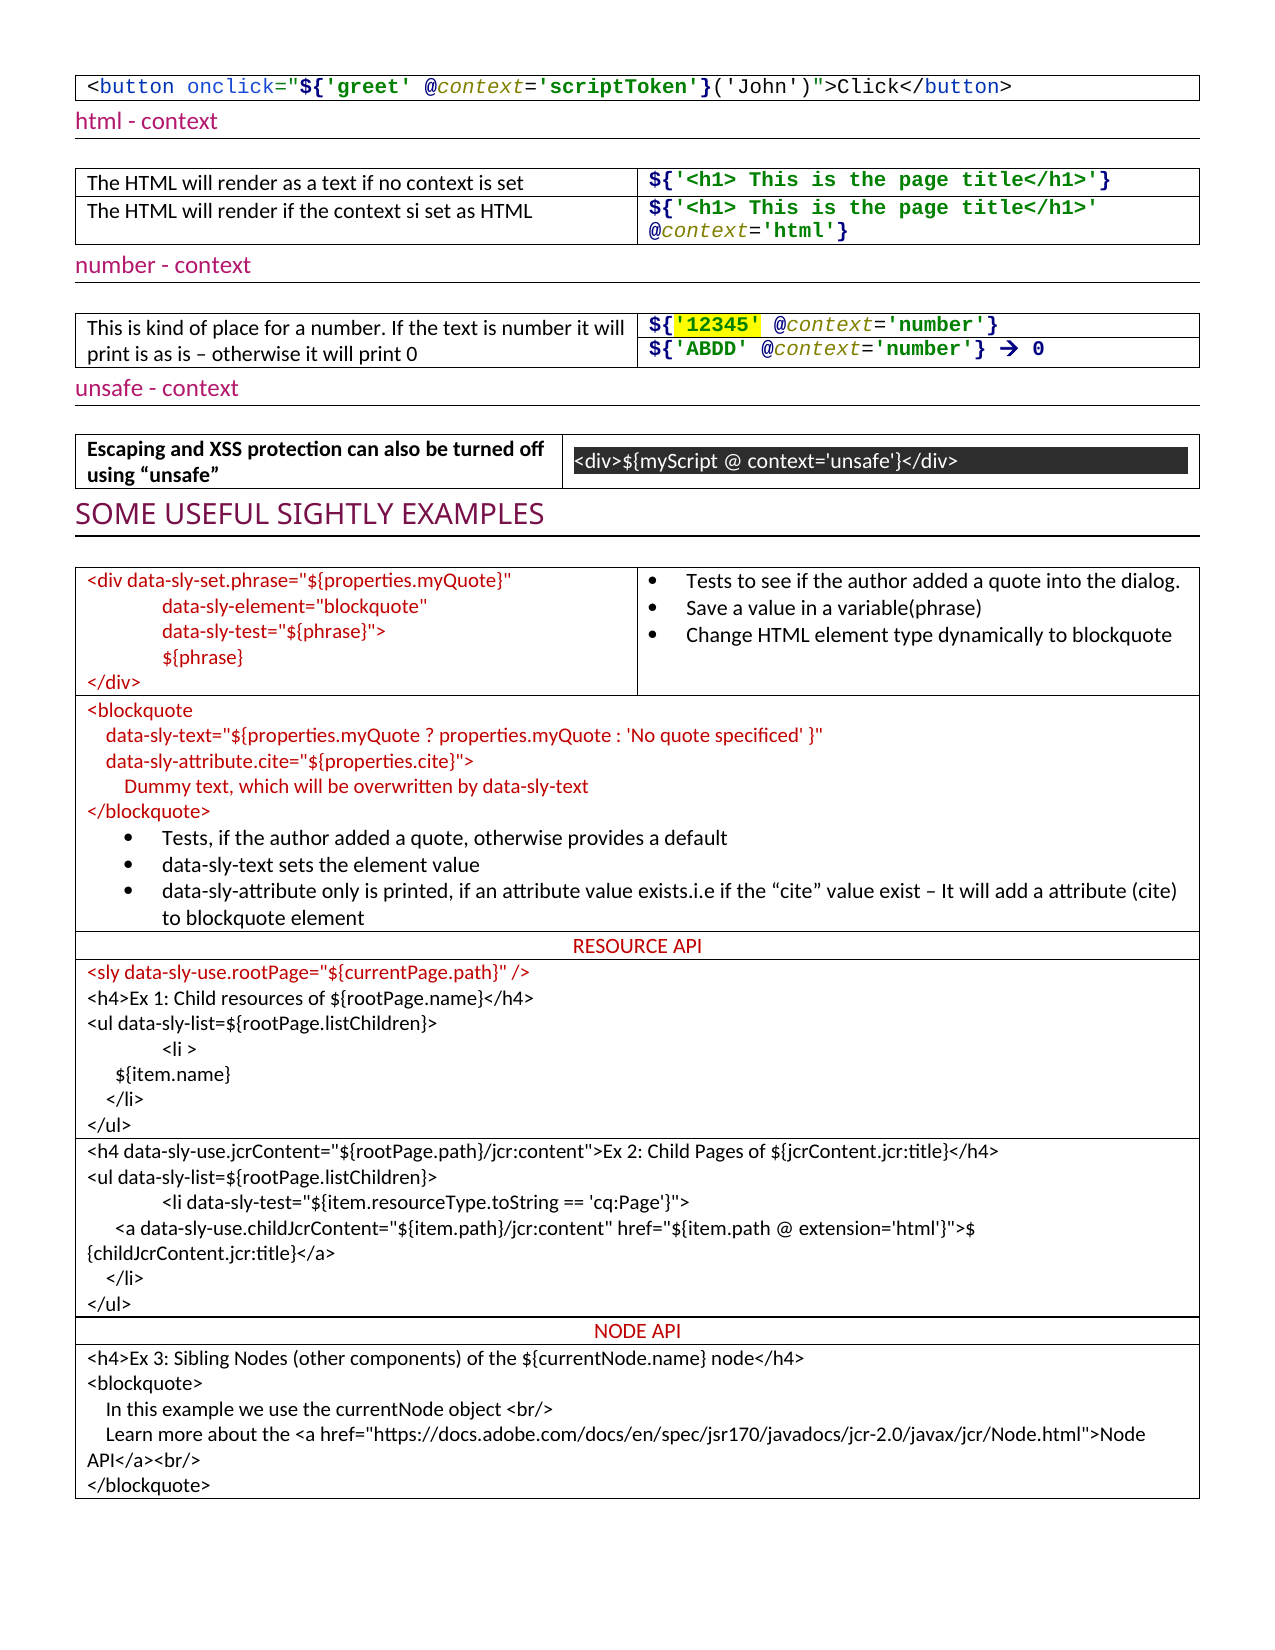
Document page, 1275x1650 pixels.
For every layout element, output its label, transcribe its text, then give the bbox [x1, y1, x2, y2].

table_cell <blockquote data-sly-text="${properties.myQuote ? properties.myQuote : 'No quote specificed' }" data-sly-attribute.cite="${properties.cite}"> Dummy text, which will be overwritten by data-sly-text </blockquote> Tests, if the author added a quote, otherwise provides a default data-sly-text sets the element value data-sly-attribute only is printed, if an attribute value exists.i.e if the “cite” value exist – It will add a attribute (cite) to blockquote element [76, 696, 1199, 931]
table_header The HTML will render as a text if no context is set [76, 169, 637, 196]
table_cell NODE API [76, 1318, 1199, 1344]
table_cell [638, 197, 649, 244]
subtitle html - context [75, 105, 1200, 138]
table_header Escaping and XSS protection can also be turned off using “unsafe” [76, 435, 562, 488]
table_header This is kind of place for a number. If the text is number it will print is as is – otherwise it will print 0 [76, 314, 637, 367]
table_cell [76, 1345, 1199, 1498]
table_cell The HTML will render if the context si set as HTML [76, 197, 637, 244]
table_header ${'<h1> This is the page title</h1>'} [638, 169, 1199, 196]
subtitle SOME USEFUL SIGHTLY EXAMPLES [75, 493, 1200, 535]
subtitle unsafe - context [75, 372, 1200, 405]
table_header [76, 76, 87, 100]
table_header <div data-sly-set.phrase="${properties.myQuote}" data-sly-element="blockquote" data-sly-test="${phrase}"> ${phrase} </div> [76, 568, 637, 695]
table_header <div>${myScript @ context='unsafe'}</div> [563, 435, 1199, 488]
table_cell <sly data-sly-use.rootPage="${currentPage.path}" /> <h4>Ex 1: Child resources of ${rootPage.name}</h4> <ul data-sly-list=${rootPage.listChildren}> <li > ${item.name} </li> </ul> [76, 960, 1199, 1137]
table_cell <h4 data-sly-use.jcrContent="${rootPage.path}/jcr:content">Ex 2: Child Pages of ${jcrContent.jcr:title}</h4> <ul data-sly-list=${rootPage.listChildren}> <li data-sly-test="${item.resourceType.toString == 'cq:Page'}"> <a data-sly-use.childJcrContent="${item.path}/jcr:content" href="${item.path @ extension='html'}">${childJcrContent.jcr:title}</a> </li> </ul> [76, 1139, 1199, 1316]
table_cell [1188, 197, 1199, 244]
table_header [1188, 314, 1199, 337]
subtitle number - context [75, 249, 1200, 282]
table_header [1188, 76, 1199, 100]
table_cell RESOURCE API [76, 932, 1199, 958]
table_cell ${'ABDD' @context='number'} 0 [638, 338, 1199, 367]
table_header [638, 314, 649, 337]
table_header Tests to see if the author added a quote into the dialog. Save a value in a variable(phrase) Change HTML element type dynamically to blockquote [638, 568, 1199, 695]
